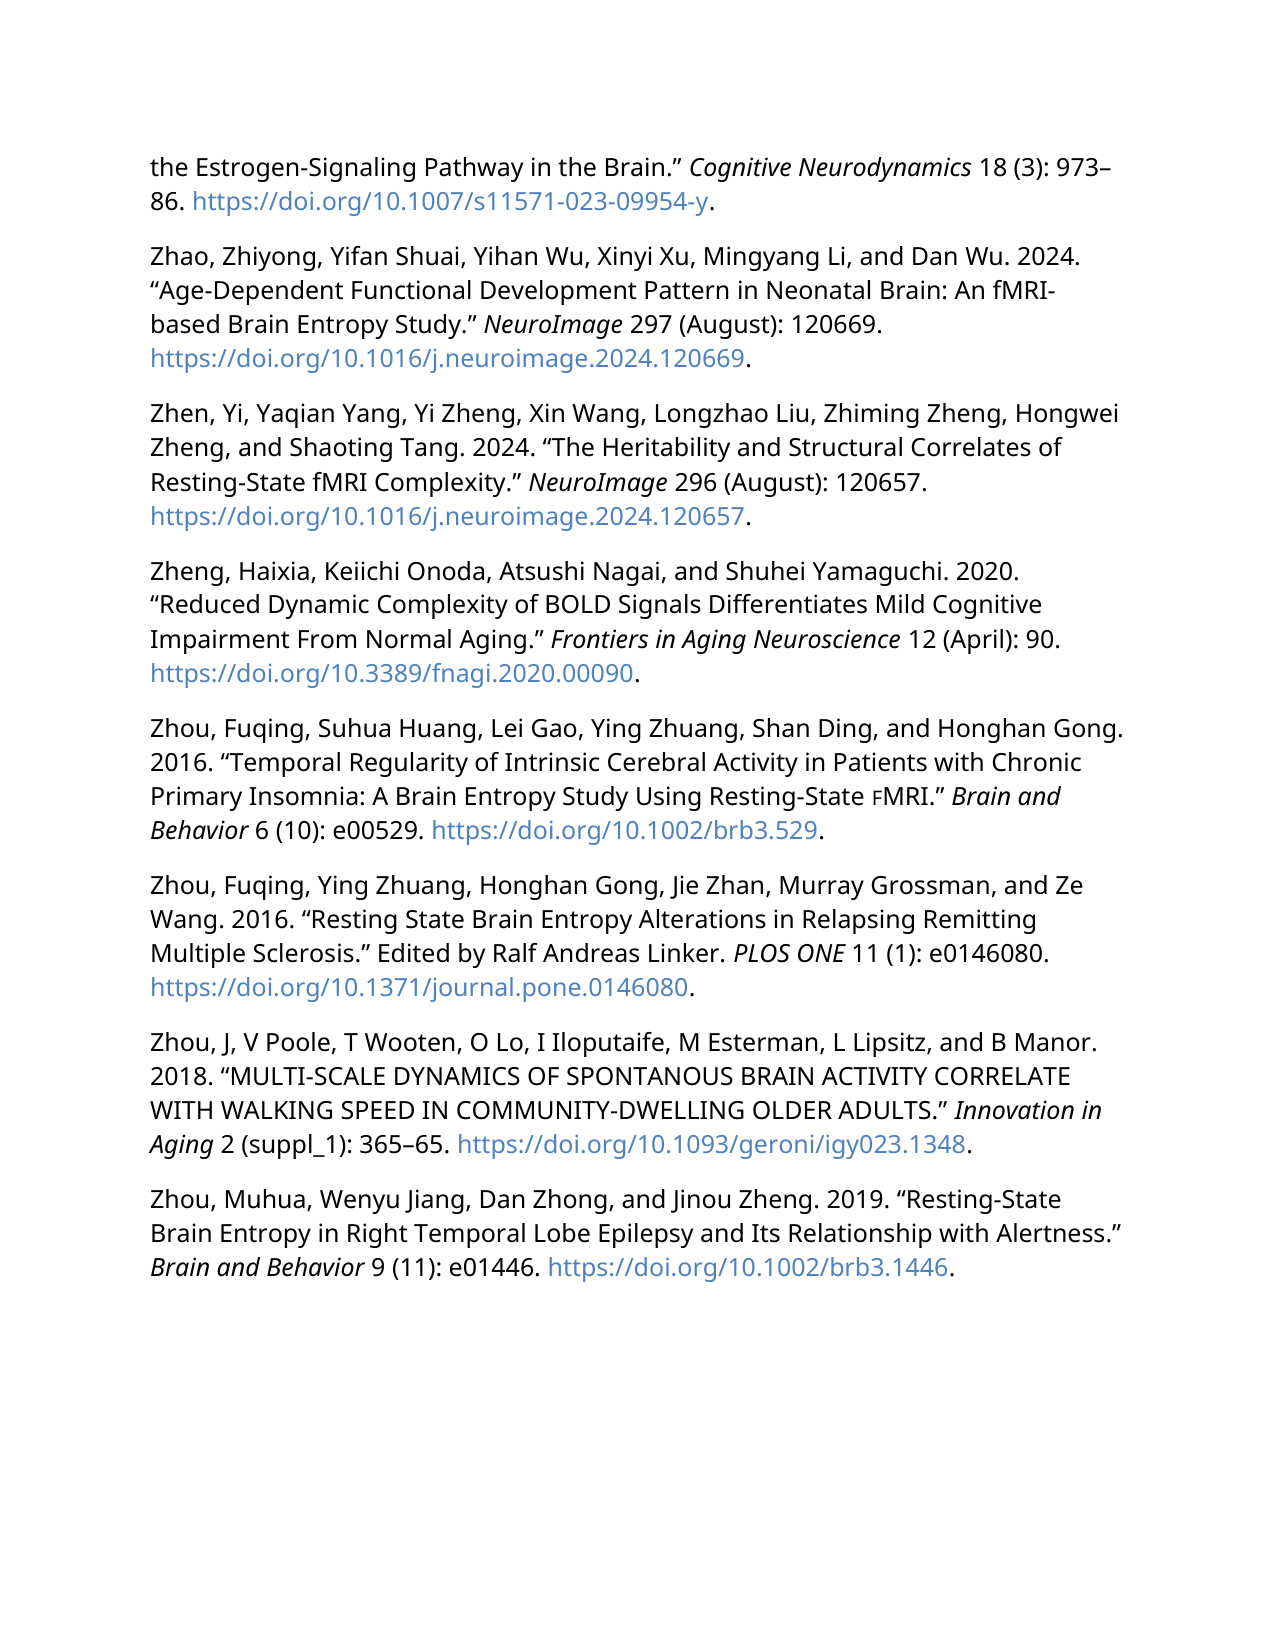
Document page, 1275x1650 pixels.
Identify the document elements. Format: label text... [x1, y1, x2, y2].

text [150, 150, 1125, 218]
text Zhen, Yi, Yaqian Yang, Yi Zheng, Xin Wang, Longzhao Liu, Zhiming Zheng, Hongwei Zheng, and Shaoting Tang. 2024. “The Heritability and Structural Correlates of Resting-State fMRI Complexity.” NeuroImage 296 (August): 120657. https://doi.org/10.1016/j.neuroimage.2024.120657. [150, 396, 1125, 532]
text Zhou, Fuqing, Suhua Huang, Lei Gao, Ying Zhuang, Shan Ding, and Honghan Gong. 2016. “Temporal Regularity of Intrinsic Cerebral Activity in Patients with Chronic Primary Insomnia: A Brain Entropy Study Using Resting-State fMRI.” Brain and Behavior 6 (10): e00529. https://doi.org/10.1002/brb3.529. [150, 710, 1125, 846]
text Zhou, Fuqing, Ying Zhuang, Honghan Gong, Jie Zhan, Murray Grossman, and Ze Wang. 2016. “Resting State Brain Entropy Alterations in Relapsing Remitting Multiple Sclerosis.” Edited by Ralf Andreas Linker. PLOS ONE 11 (1): e0146080. https://doi.org/10.1371/journal.pone.0146080. [150, 867, 1125, 1003]
text Zhou, J, V Poole, T Wooten, O Lo, I Iloputaife, M Esterman, L Lipsitz, and B Manor. 2018. “MULTI-SCALE DYNAMICS OF SPONTANOUS BRAIN ACTIVITY CORRELATE WITH WALKING SPEED IN COMMUNITY-DWELLING OLDER ADULTS.” Innovation in Aging 2 (suppl_1): 365–65. https://doi.org/10.1093/geroni/igy023.1348. [150, 1024, 1125, 1161]
text Zheng, Haixia, Keiichi Onoda, Atsushi Nagai, and Shuhei Yamaguchi. 2020. “Reduced Dynamic Complexity of BOLD Signals Differentiates Mild Cognitive Impairment From Normal Aging.” Frontiers in Aging Neuroscience 12 (April): 90. https://doi.org/10.3389/fnagi.2020.00090. [150, 553, 1125, 689]
text Zhao, Zhiyong, Yifan Shuai, Yihan Wu, Xinyi Xu, Mingyang Li, and Dan Wu. 2024. “Age-Dependent Functional Development Pattern in Neonatal Brain: An fMRI-based Brain Entropy Study.” NeuroImage 297 (August): 120669. https://doi.org/10.1016/j.neuroimage.2024.120669. [150, 239, 1125, 375]
text Zhou, Muhua, Wenyu Jiang, Dan Zhong, and Jinou Zheng. 2019. “Resting-State Brain Entropy in Right Temporal Lobe Epilepsy and Its Relationship with Alertness.” Brain and Behavior 9 (11): e01446. https://doi.org/10.1002/brb3.1446. [150, 1181, 1125, 1284]
